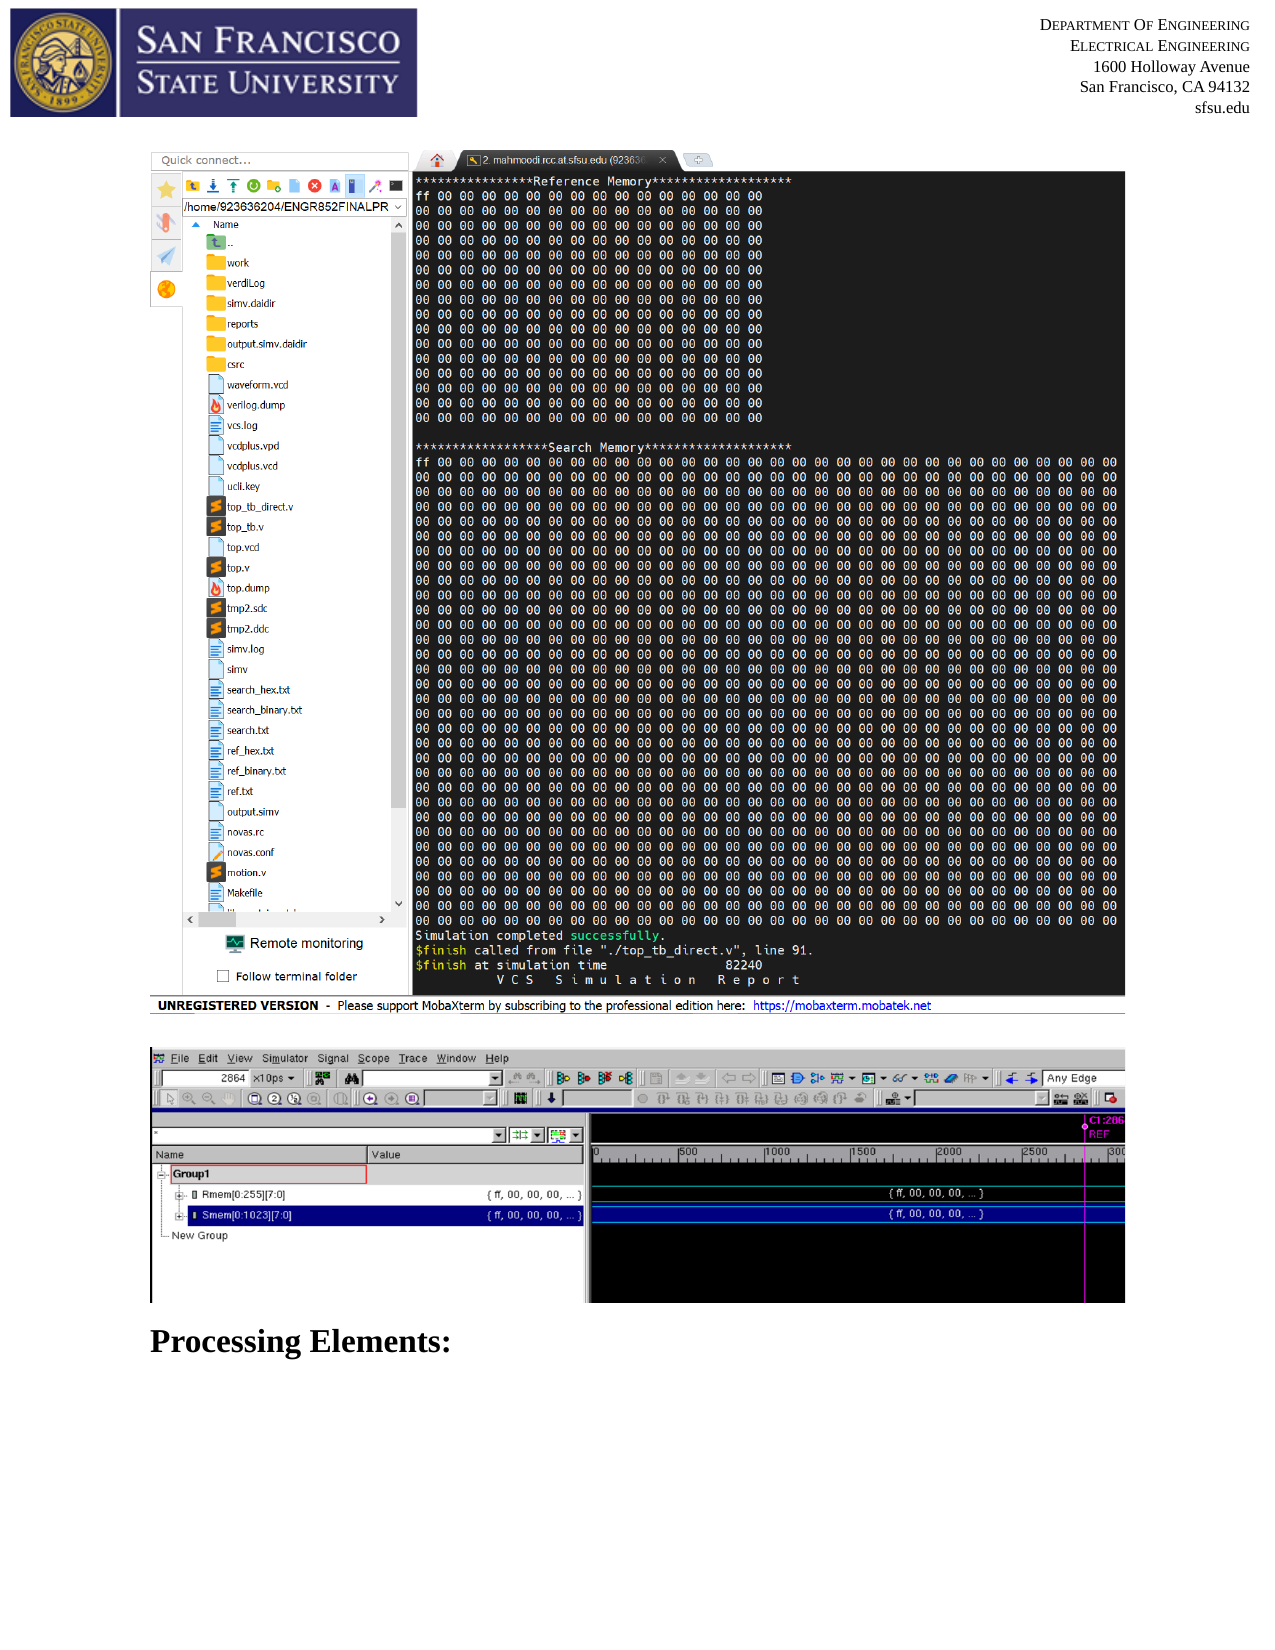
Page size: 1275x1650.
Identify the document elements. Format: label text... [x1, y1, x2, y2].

picture [150, 1047, 1125, 1303]
text Processing Elements: [150, 1321, 1125, 1360]
picture [10, 7, 419, 117]
picture [150, 150, 1125, 1014]
